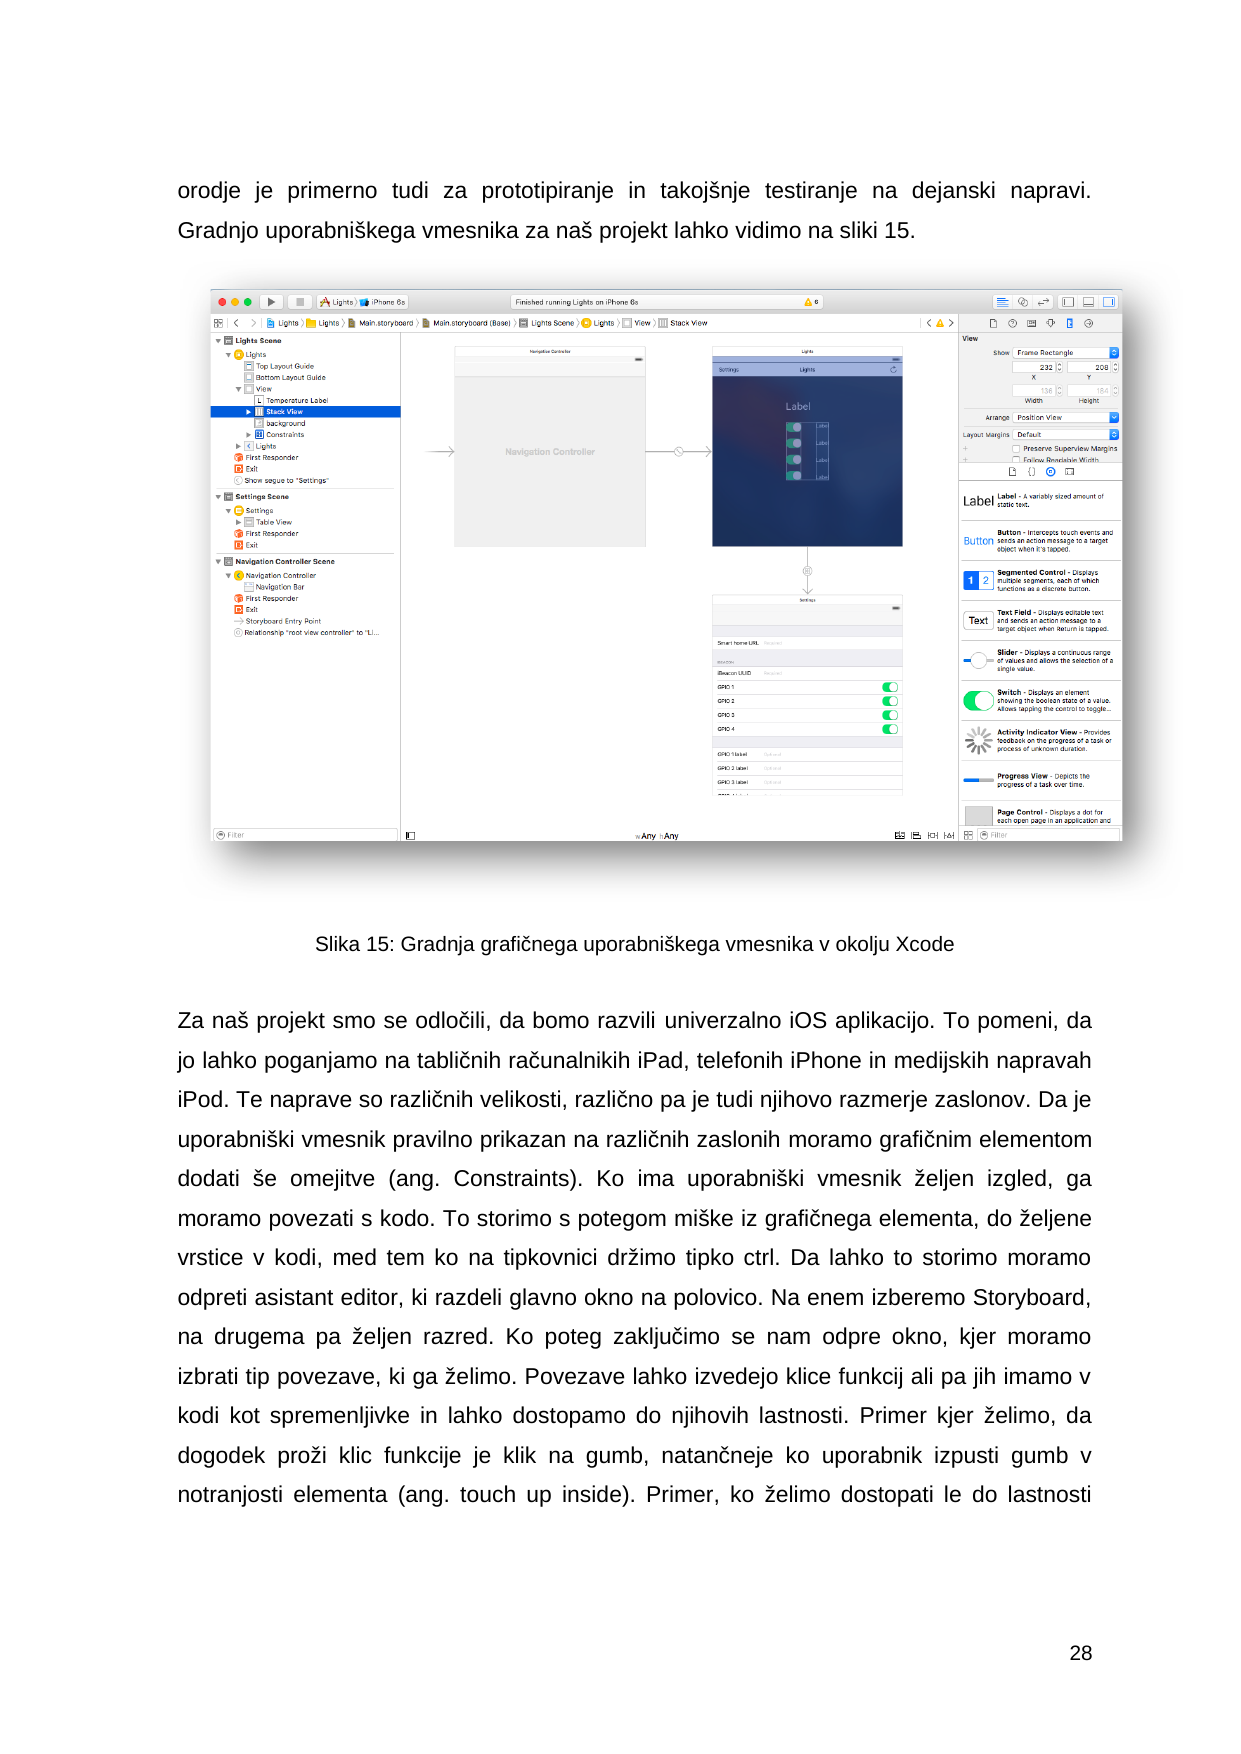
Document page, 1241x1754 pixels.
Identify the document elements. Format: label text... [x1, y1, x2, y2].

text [177, 1007, 1092, 1507]
text Slika 15: Gradnja grafičnega uporabniškega vmesnika v okolju Xcode [177, 932, 1092, 956]
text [177, 177, 1092, 243]
picture [210, 289, 1123, 841]
